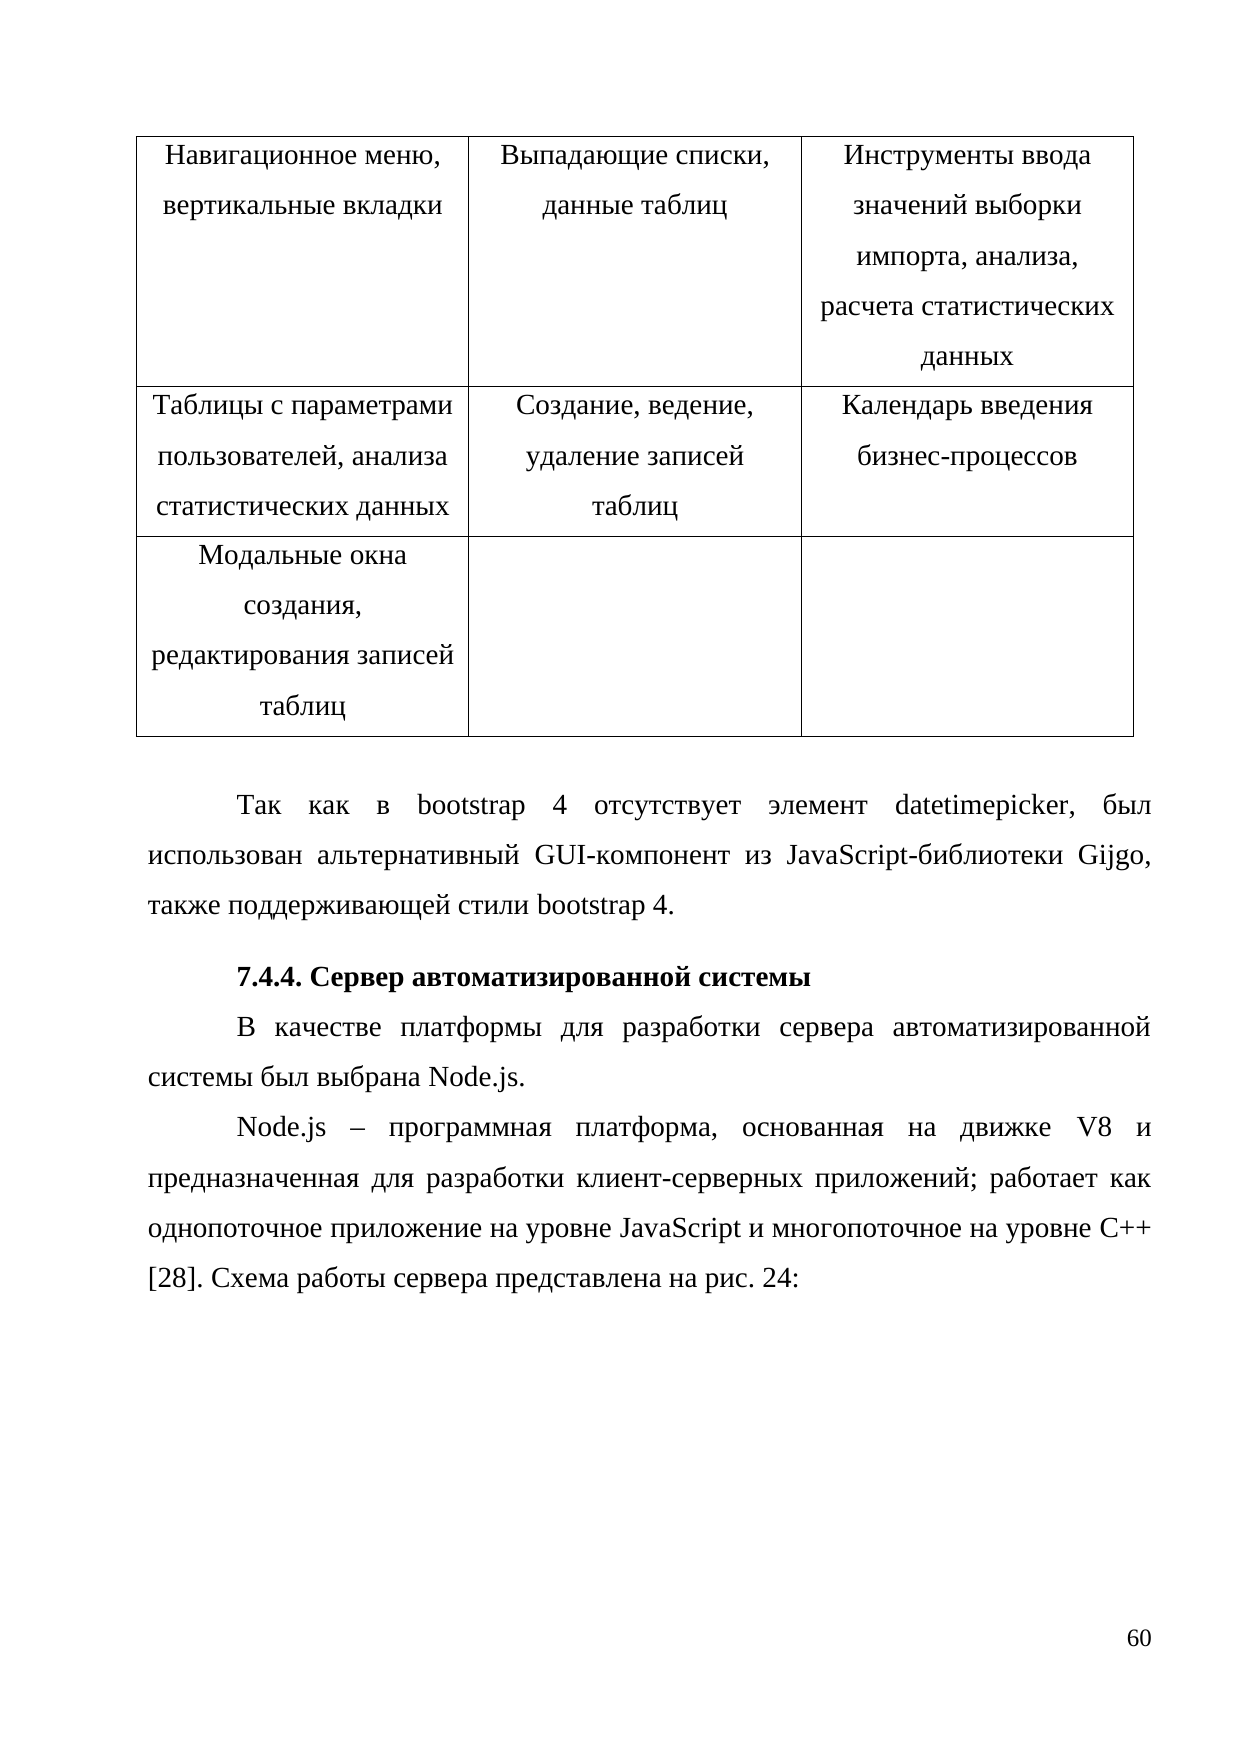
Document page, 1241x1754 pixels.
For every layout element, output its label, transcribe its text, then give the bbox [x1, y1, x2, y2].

text Так как в bootstrap 4 отсутствует элемент datetimepicker, был использован альтернативный GUI-компонент из JavaScript-библиотеки Gijgo, также поддерживающей стили bootstrap 4. [148, 787, 1152, 921]
table_cell Таблицы с параметрами пользователей, анализа статистических данных [137, 387, 468, 536]
table_cell Календарь введения бизнес-процессов [802, 387, 1133, 536]
table_cell Инструменты ввода значений выборки импорта, анализа, расчета статистических данных [802, 137, 1133, 386]
table_cell [469, 537, 801, 736]
table_cell Создание, ведение, удаление записей таблиц [469, 387, 801, 536]
text В качестве платформы для разработки сервера автоматизированной системы был выбрана Node.js. [148, 1009, 1152, 1093]
table_cell [802, 537, 1133, 736]
table_cell Выпадающие списки, данные таблиц [469, 137, 801, 386]
list Node.js – программная платформа, основанная на движке V8 и предназначенная для разработки клиент-серверных приложений; работает как однопоточное приложение на уровне JavaScript и многопоточное на уровне C++ [28]. Схема работы сервера представлена на рис. 24: [148, 1109, 1152, 1294]
subtitle 7.4.4. Cервер автоматизированной системы [148, 959, 1152, 992]
table_cell Модальные окна создания, редактирования записей таблиц [137, 537, 468, 736]
table_cell Навигационное меню, вертикальные вкладки [137, 137, 468, 386]
